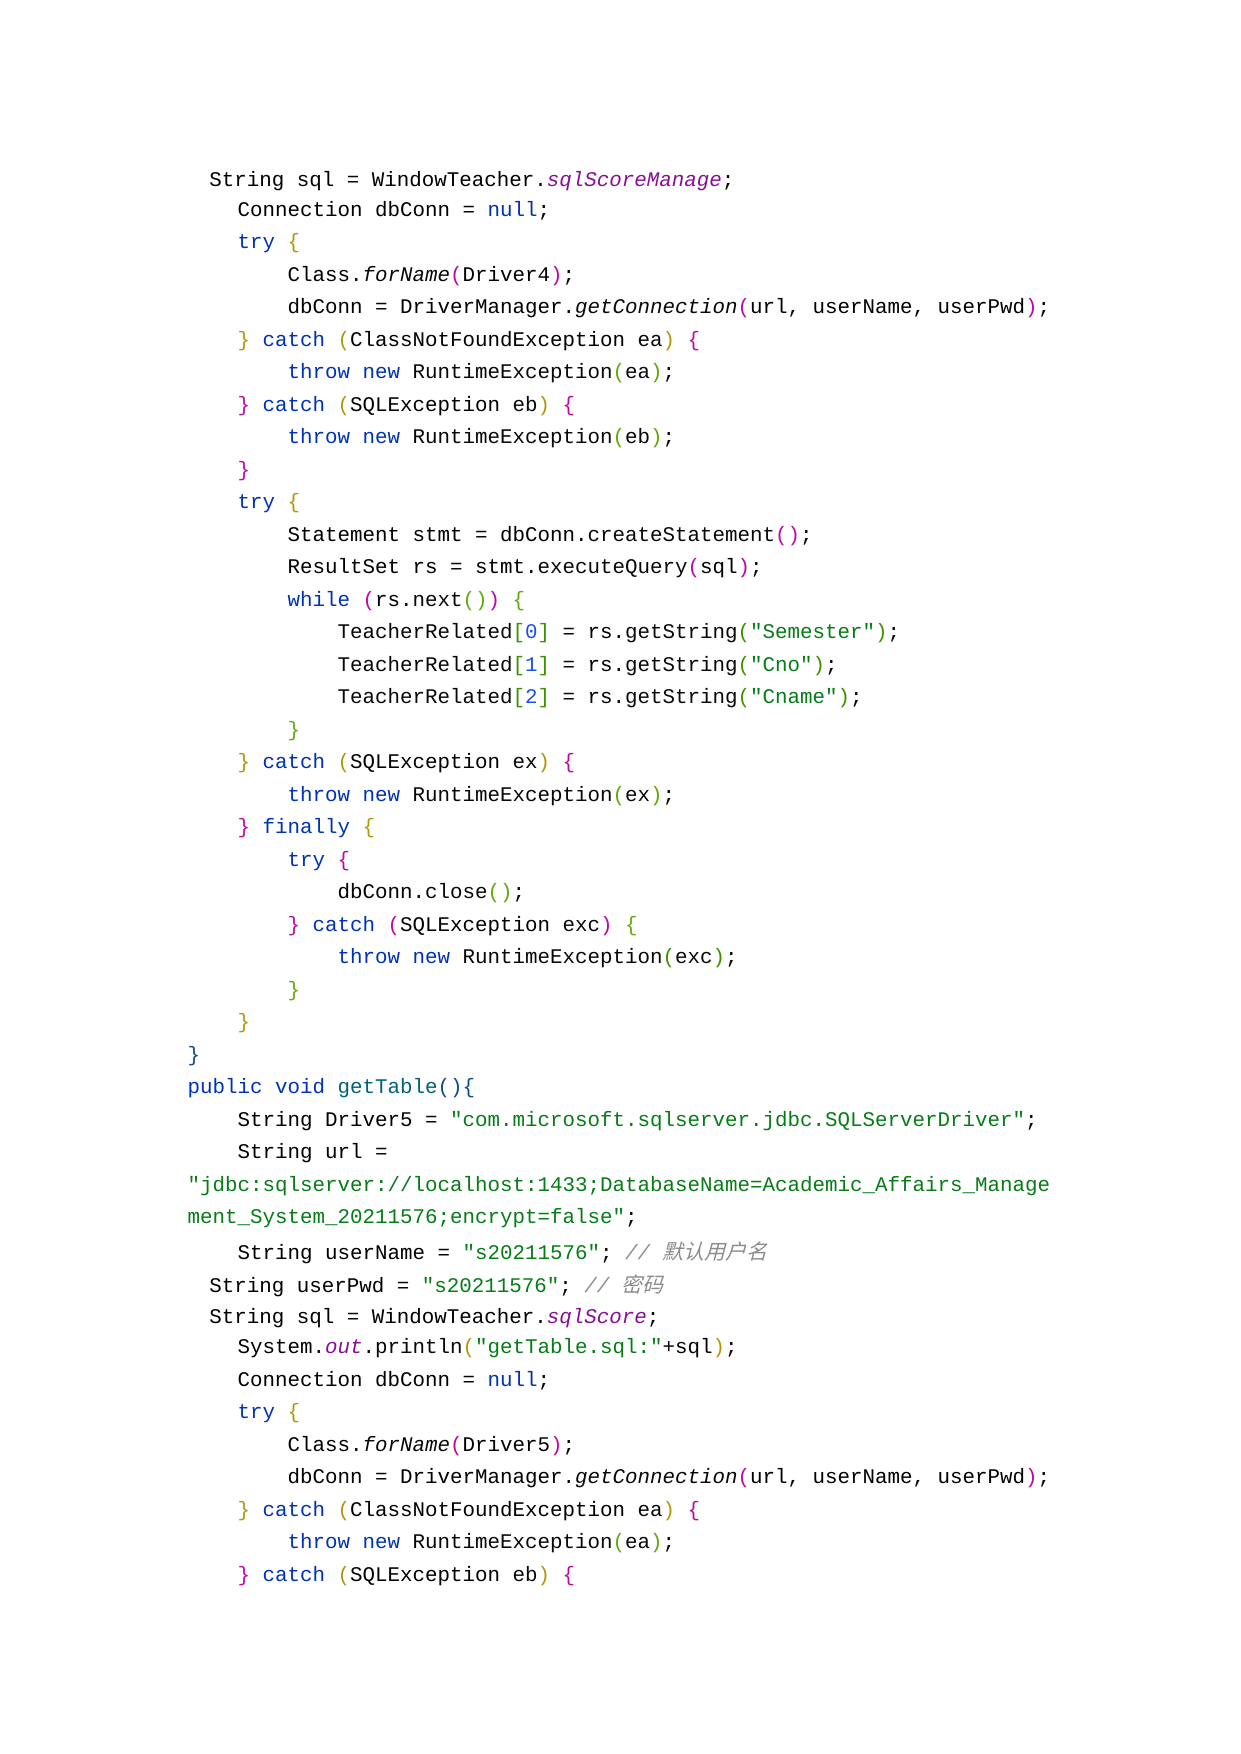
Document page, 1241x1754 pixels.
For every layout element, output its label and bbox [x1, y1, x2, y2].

text [187, 162, 1053, 1592]
